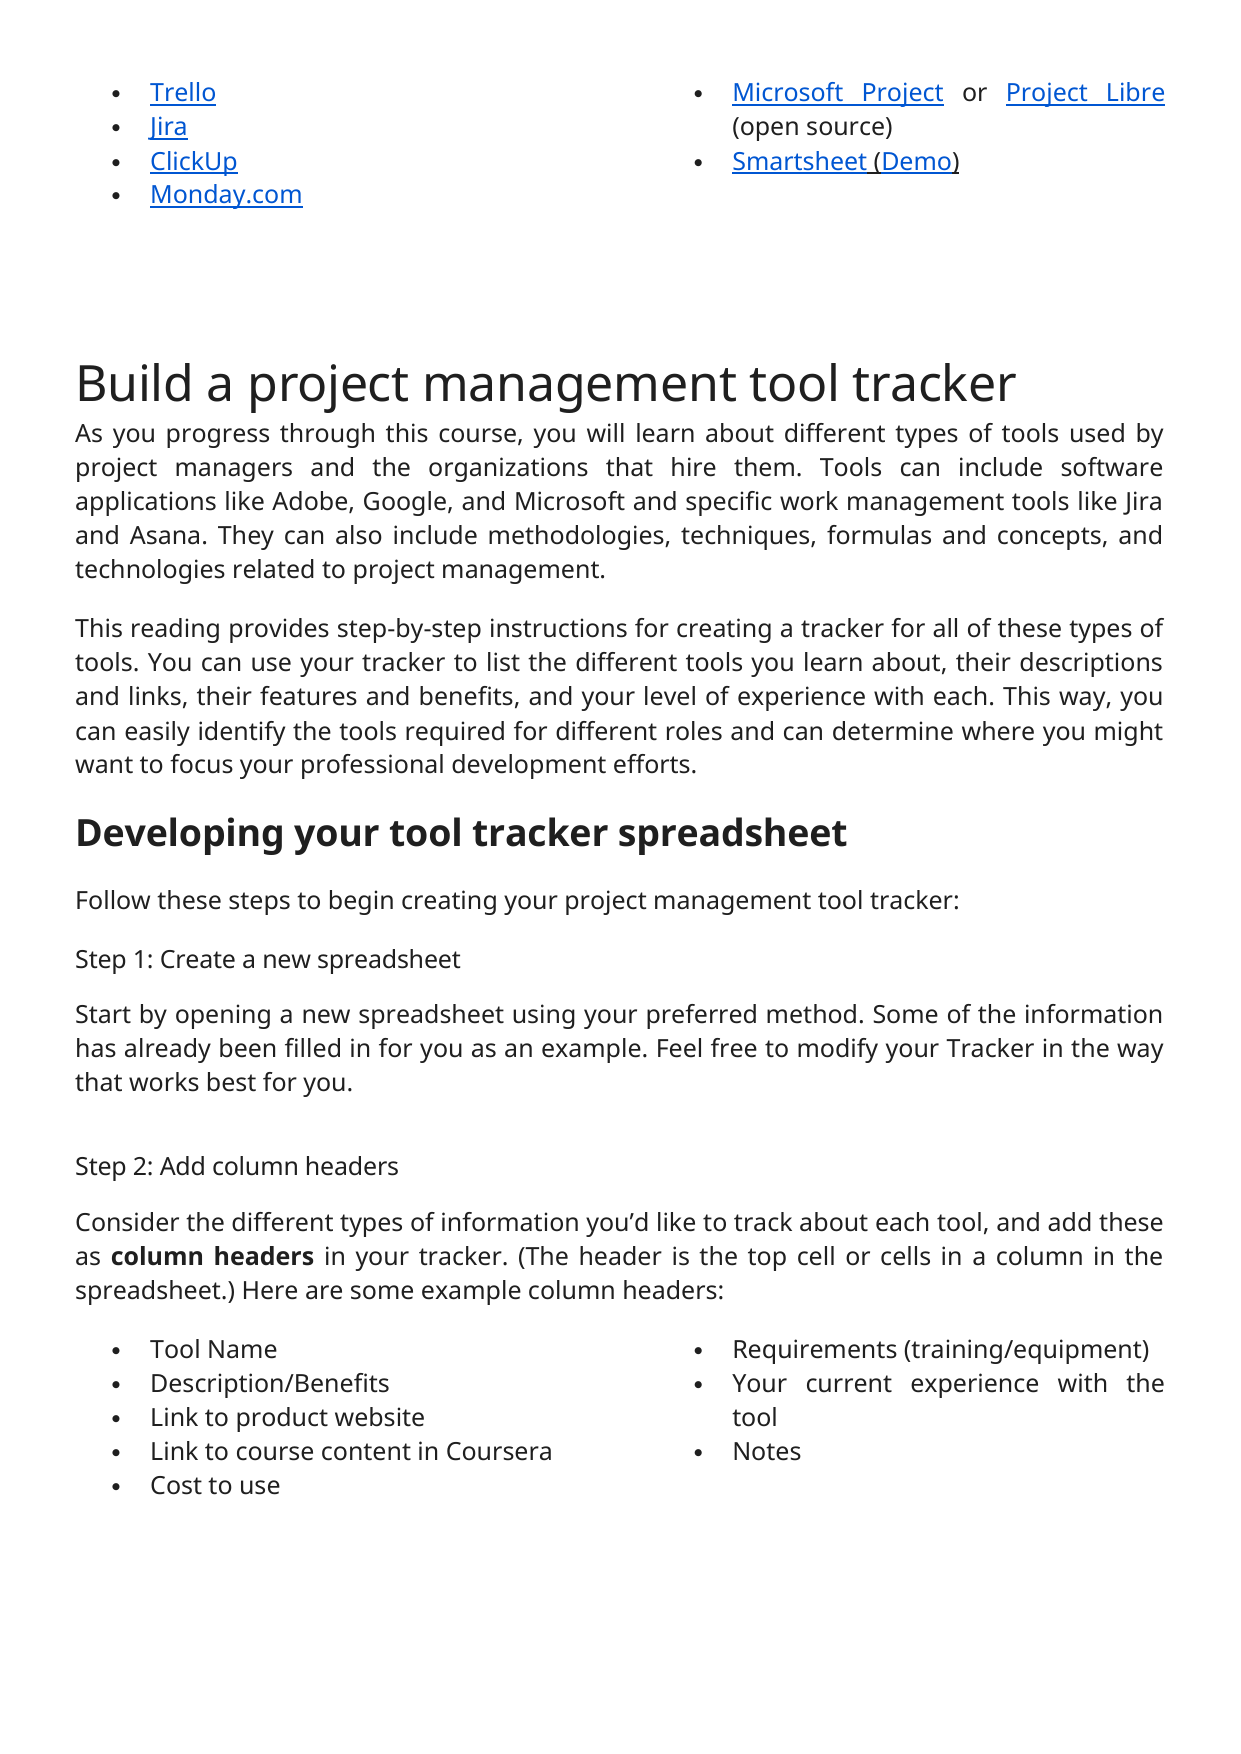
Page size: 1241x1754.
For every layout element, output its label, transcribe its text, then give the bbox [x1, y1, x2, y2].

list Trello [112, 75, 583, 109]
text As you progress through this course, you will learn about different types of tools used by project managers and the organizations that hire them. Tools can include software applications like Adobe, Google, and Microsoft and specific work management tools like Jira and Asana. They can also include methodologies, techniques, formulas and concepts, and technologies related to project management. [75, 416, 1165, 586]
subtitle Step 1: Create a new spreadsheet [75, 941, 1165, 975]
list Description/Benefits [112, 1366, 583, 1400]
list Cost to use [112, 1468, 583, 1502]
list ClickUp [112, 143, 583, 177]
subtitle Step 2: Add column headers [75, 1149, 1165, 1183]
text Start by opening a new spreadsheet using your preferred method. Some of the information has already been filled in for you as an example. Feel free to modify your Tracker in the way that works best for you. [75, 997, 1165, 1099]
text Consider the different types of information you’d like to track about each tool, and add these as column headers in your tracker. (The header is the top cell or cells in a column in the spreadsheet.) Here are some example column headers: [75, 1204, 1165, 1307]
list Microsoft Project or Project Libre (open source) [694, 75, 1165, 143]
list Your current experience with the tool [694, 1366, 1165, 1434]
text Follow these steps to begin creating your project management tool tracker: [75, 882, 1165, 916]
subtitle Build a project management tool tracker [75, 347, 1165, 416]
list Monday.com [112, 177, 583, 211]
list Link to course content in Coursera [112, 1434, 583, 1468]
list Jira [112, 109, 583, 143]
list Notes [694, 1434, 1165, 1468]
list Requirements (training/equipment) [694, 1332, 1165, 1366]
list Tool Name [112, 1332, 583, 1366]
text This reading provides step-by-step instructions for creating a tracker for all of these types of tools. You can use your tracker to list the different tools you learn about, their descriptions and links, their features and benefits, and your level of experience with each. This way, you can easily identify the tools required for different roles and can determine where you might want to focus your professional development efforts. [75, 611, 1165, 781]
subtitle Developing your tool tracker spreadsheet [75, 806, 1165, 857]
list Smartsheet (Demo) [694, 143, 1165, 177]
list Link to product website [112, 1400, 583, 1434]
